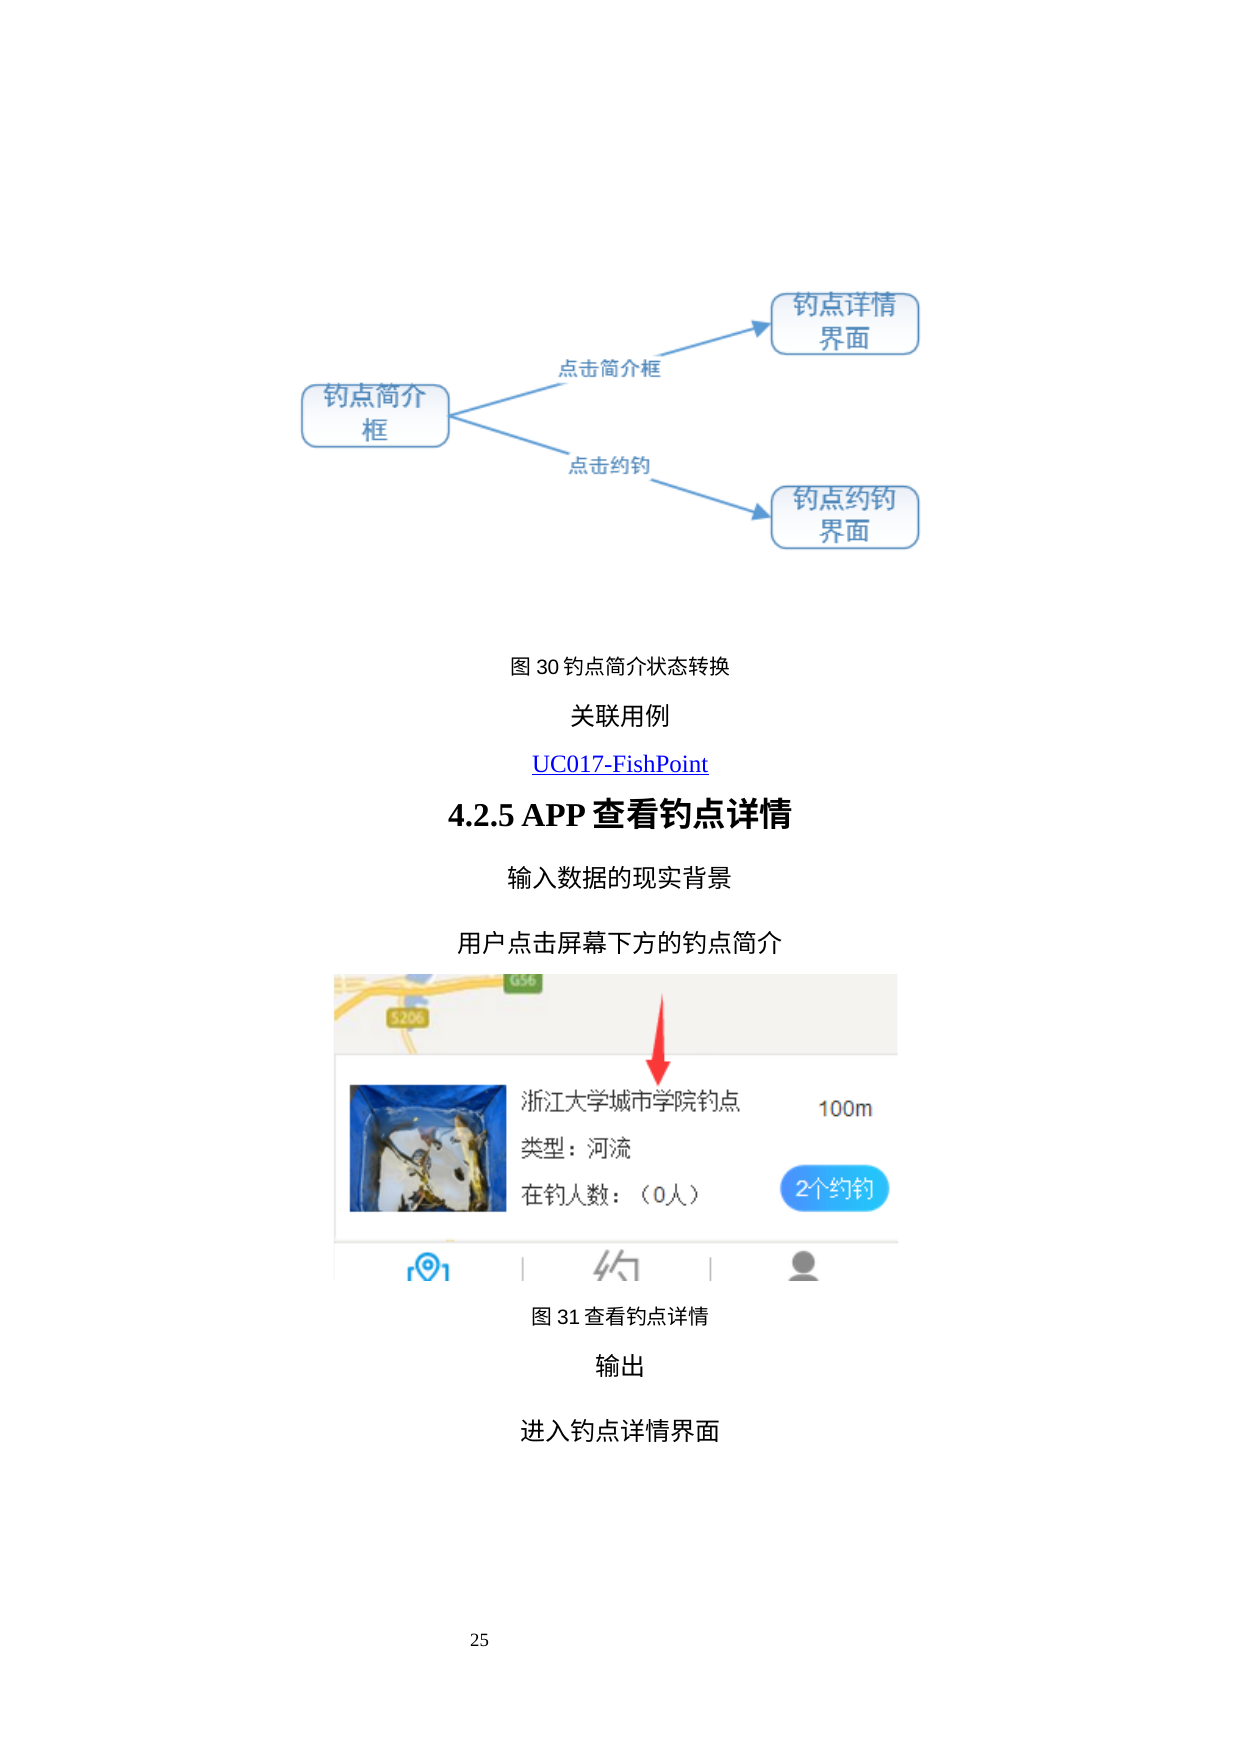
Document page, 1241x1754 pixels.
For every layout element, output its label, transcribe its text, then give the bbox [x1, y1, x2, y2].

text 图 30钓点简介状态转换 [187, 649, 1053, 682]
text 输出 [187, 1332, 1053, 1397]
text 用户点击屏幕下方的钓点简介 [187, 909, 1053, 974]
text UC017-FishPoint 4.2.5 APP查看钓点详情 [187, 747, 1053, 844]
text 进入钓点详情界面 [187, 1397, 1053, 1462]
text 关联用例 [187, 682, 1053, 747]
text 输入数据的现实背景 [187, 844, 1053, 909]
picture [333, 974, 907, 1281]
text 图 31查看钓点详情 [187, 1299, 1053, 1332]
picture [187, 162, 1053, 633]
